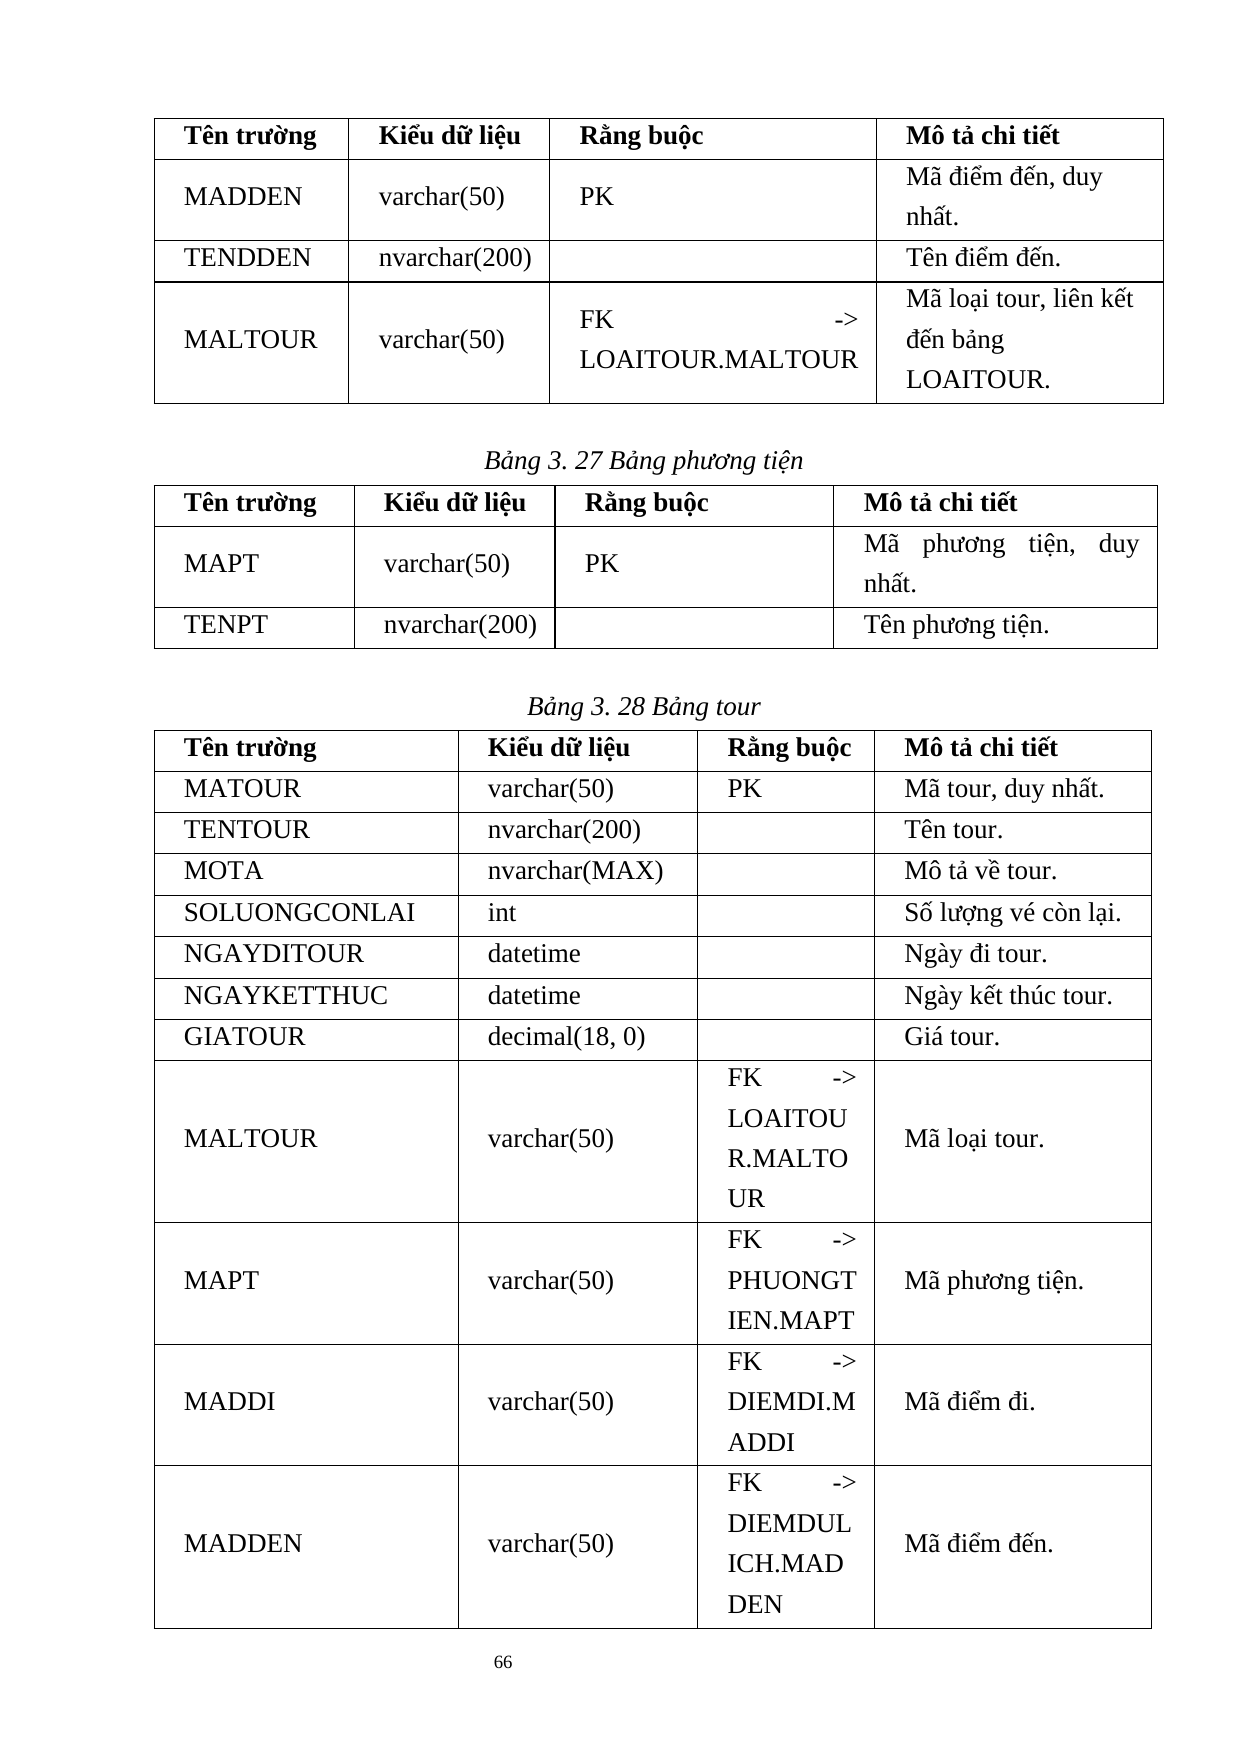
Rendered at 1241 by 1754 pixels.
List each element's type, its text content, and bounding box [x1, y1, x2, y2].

table_cell Ngày đi tour. [875, 937, 1151, 977]
table_header Mô tả chi tiết [877, 119, 1163, 159]
table_cell MADDEN [155, 1466, 458, 1627]
table_cell GIATOUR [155, 1020, 458, 1060]
table_cell nvarchar(MAX) [459, 854, 697, 894]
text Bảng 3. 27 Bảng phương tiện [165, 444, 1122, 476]
table_cell MADDEN [155, 160, 348, 240]
table_cell Mã phương tiện, duy nhất. [834, 527, 1157, 607]
table_cell MALTOUR [155, 1061, 458, 1222]
table_cell varchar(50) [459, 1345, 697, 1465]
table_header Kiểu dữ liệu [349, 119, 549, 159]
table_cell varchar(50) [355, 527, 554, 607]
table_cell MATOUR [155, 772, 458, 812]
table_header Mô tả chi tiết [875, 731, 1151, 771]
table_cell datetime [459, 979, 697, 1019]
table_cell FK -> PHUONGTIEN.MAPT [698, 1223, 874, 1344]
table_cell Mã phương tiện. [875, 1223, 1151, 1344]
table_cell datetime [459, 937, 697, 977]
table_cell FK -> DIEMDULICH.MADDEN [698, 1466, 874, 1627]
table_cell Ngày kết thúc tour. [875, 979, 1151, 1019]
table_cell Giá tour. [875, 1020, 1151, 1060]
table_cell [698, 854, 874, 894]
table_header Mô tả chi tiết [834, 486, 1157, 526]
table_cell [550, 241, 876, 281]
table_cell PK [698, 772, 874, 812]
table_cell [698, 896, 874, 936]
table_cell [698, 979, 874, 1019]
table_cell TENTOUR [155, 813, 458, 853]
table_header Rằng buộc [556, 486, 833, 526]
table_cell NGAYDITOUR [155, 937, 458, 977]
table_cell Tên điểm đến. [877, 241, 1163, 281]
table_cell Mã loại tour, liên kết đến bảng LOAITOUR. [877, 283, 1163, 403]
table_cell MADDI [155, 1345, 458, 1465]
table_cell varchar(50) [459, 772, 697, 812]
table_cell [698, 1020, 874, 1060]
table_cell varchar(50) [459, 1061, 697, 1222]
table_cell TENPT [155, 608, 354, 648]
table_cell MOTA [155, 854, 458, 894]
table_cell Tên tour. [875, 813, 1151, 853]
table_cell nvarchar(200) [355, 608, 554, 648]
table_cell FK -> LOAITOUR.MALTOUR [698, 1061, 874, 1222]
table_cell MALTOUR [155, 283, 348, 403]
table_cell FK -> DIEMDI.MADDI [698, 1345, 874, 1465]
table_cell Mã điểm đến, duy nhất. [877, 160, 1163, 240]
table_cell Tên phương tiện. [834, 608, 1157, 648]
table_cell TENDDEN [155, 241, 348, 281]
table_cell varchar(50) [349, 160, 549, 240]
table_cell int [459, 896, 697, 936]
table_header Rằng buộc [698, 731, 874, 771]
table_header Tên trường [155, 486, 354, 526]
table_cell MAPT [155, 1223, 458, 1344]
table_cell [698, 813, 874, 853]
table_cell nvarchar(200) [349, 241, 549, 281]
table_header Tên trường [155, 731, 458, 771]
table_cell nvarchar(200) [459, 813, 697, 853]
table_cell varchar(50) [459, 1466, 697, 1627]
table_cell varchar(50) [459, 1223, 697, 1344]
table_cell Mã điểm đi. [875, 1345, 1151, 1465]
table_cell PK [550, 160, 876, 240]
table_header Tên trường [155, 119, 348, 159]
table_cell [556, 608, 833, 648]
table_cell NGAYKETTHUC [155, 979, 458, 1019]
table_cell FK -> LOAITOUR.MALTOUR [550, 283, 876, 403]
table_cell Số lượng vé còn lại. [875, 896, 1151, 936]
table_cell Mã loại tour. [875, 1061, 1151, 1222]
table_header Kiểu dữ liệu [355, 486, 554, 526]
table_cell decimal(18, 0) [459, 1020, 697, 1060]
table_header Kiểu dữ liệu [459, 731, 697, 771]
text Bảng 3. 28 Bảng tour [165, 690, 1122, 721]
table_header Rằng buộc [550, 119, 876, 159]
table_cell Mã điểm đến. [875, 1466, 1151, 1627]
table_cell SOLUONGCONLAI [155, 896, 458, 936]
table_cell varchar(50) [349, 283, 549, 403]
table_cell [698, 937, 874, 977]
table_cell PK [556, 527, 833, 607]
table_cell Mã tour, duy nhất. [875, 772, 1151, 812]
table_cell MAPT [155, 527, 354, 607]
table_cell Mô tả về tour. [875, 854, 1151, 894]
